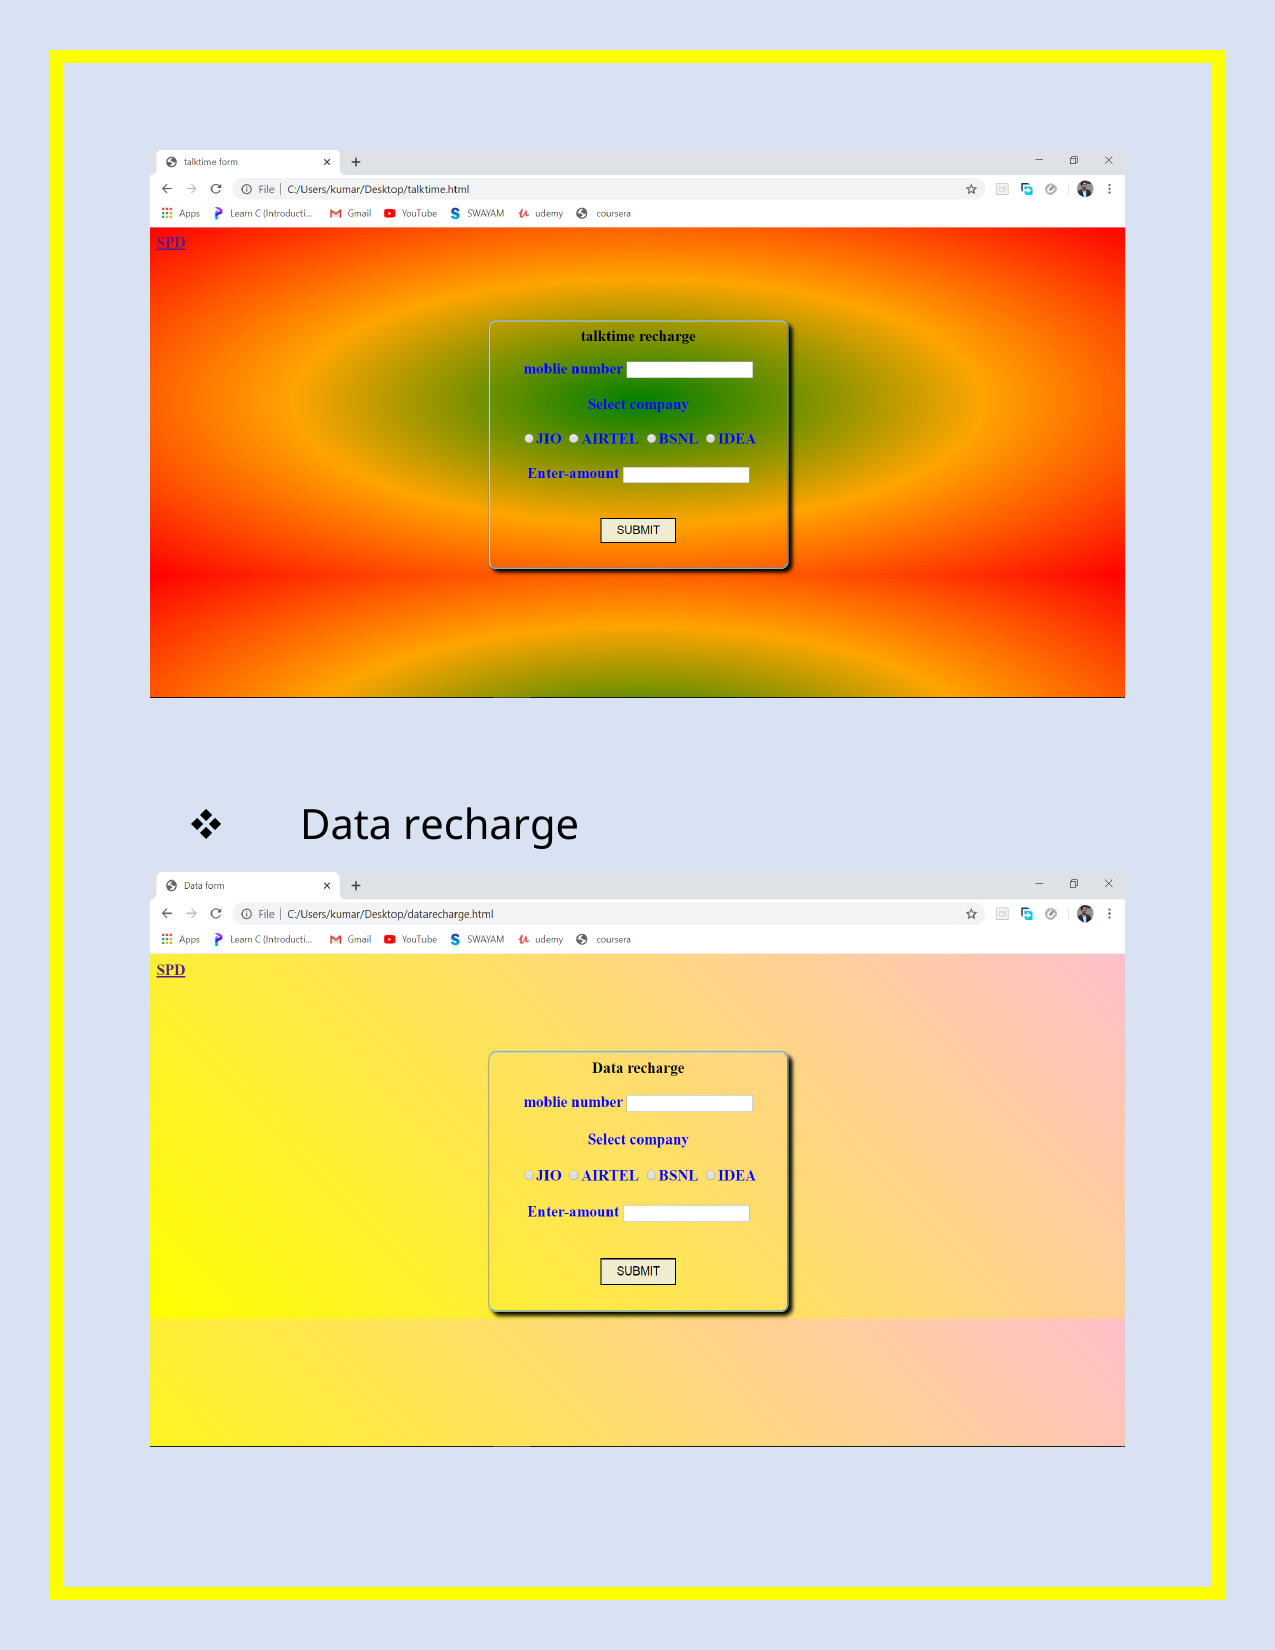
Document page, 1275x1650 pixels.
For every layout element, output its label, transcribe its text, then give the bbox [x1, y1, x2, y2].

picture [150, 150, 1125, 698]
list Data recharge [187, 795, 1125, 851]
picture [150, 872, 1125, 1447]
